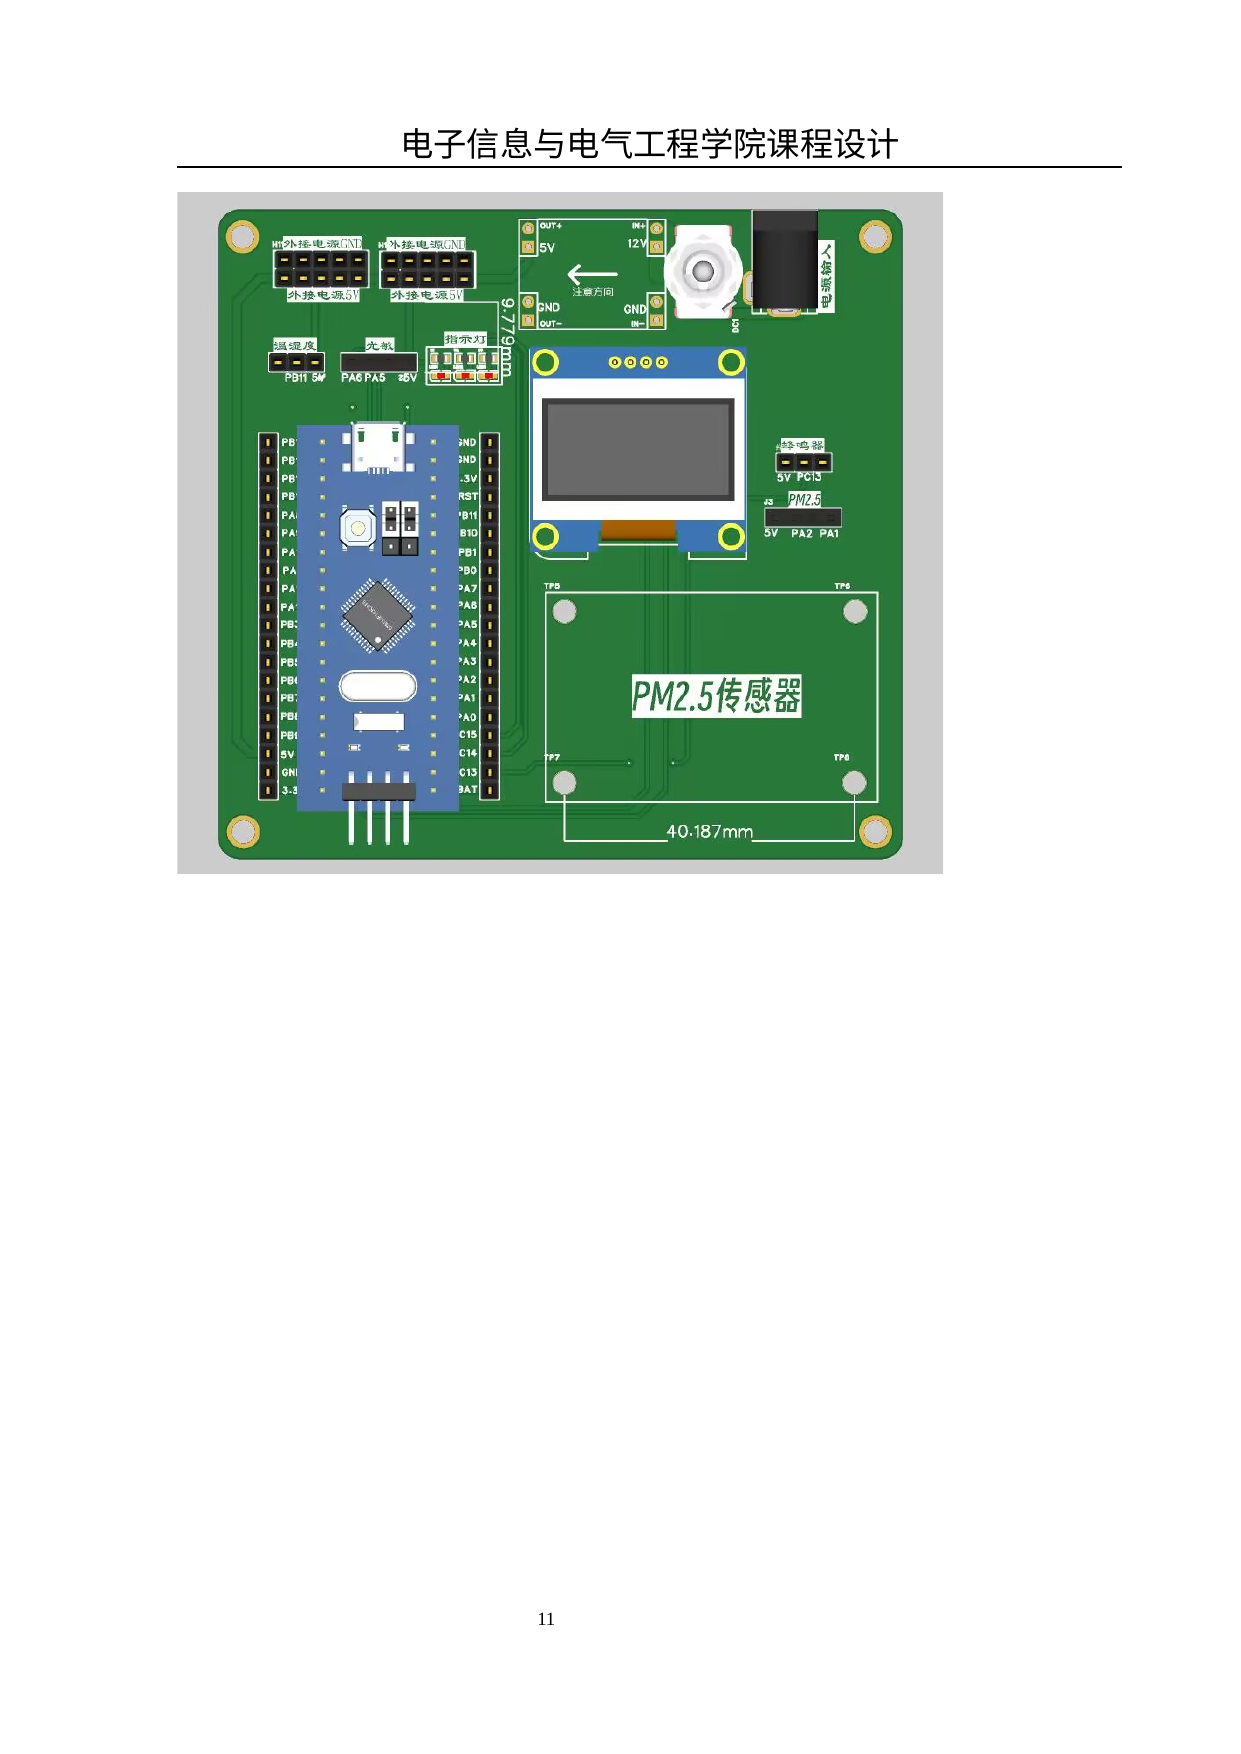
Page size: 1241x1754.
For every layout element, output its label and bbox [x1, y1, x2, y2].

picture [177, 192, 944, 874]
